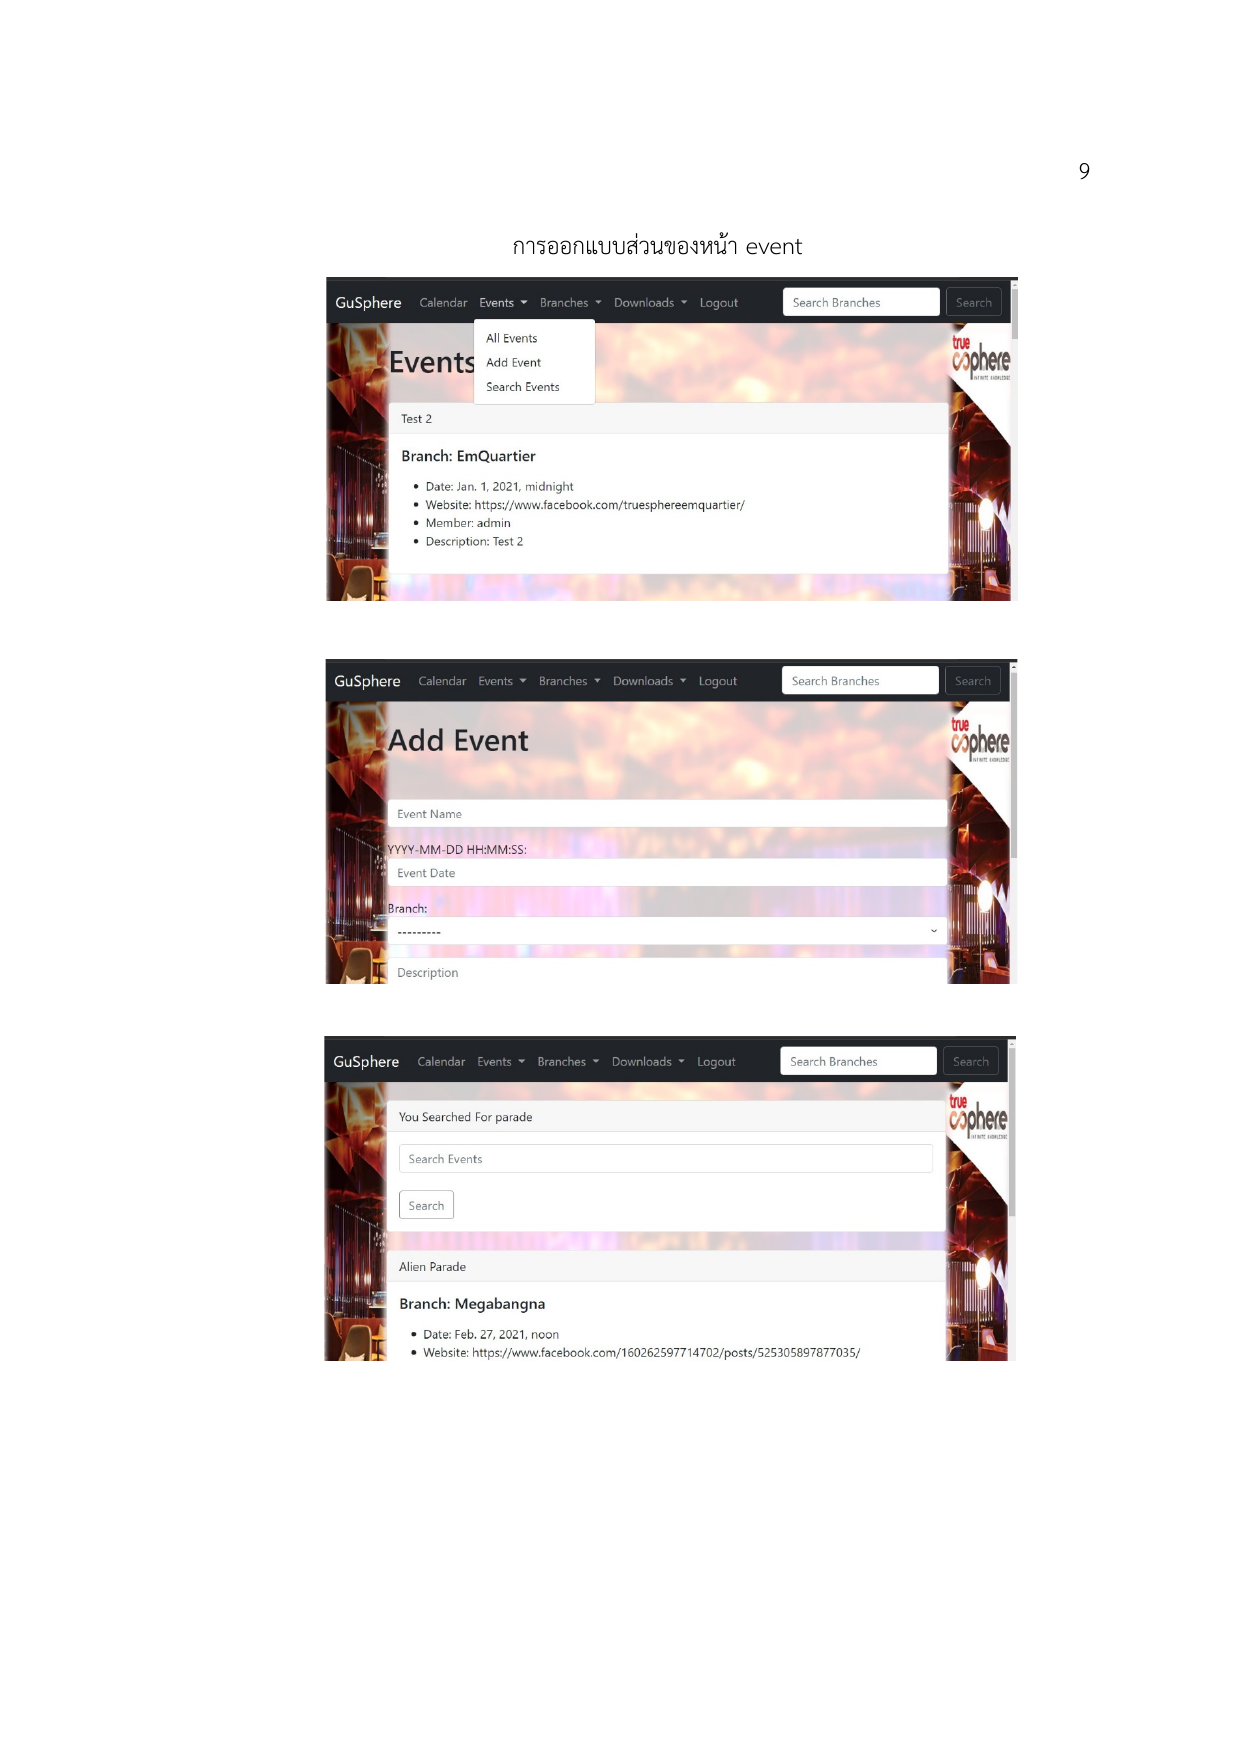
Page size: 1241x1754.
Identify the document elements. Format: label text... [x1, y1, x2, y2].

picture [324, 1036, 1016, 1361]
text การออกแบบส่วนของหน้า event [225, 225, 1090, 269]
picture [325, 659, 1018, 984]
picture [326, 277, 1018, 601]
